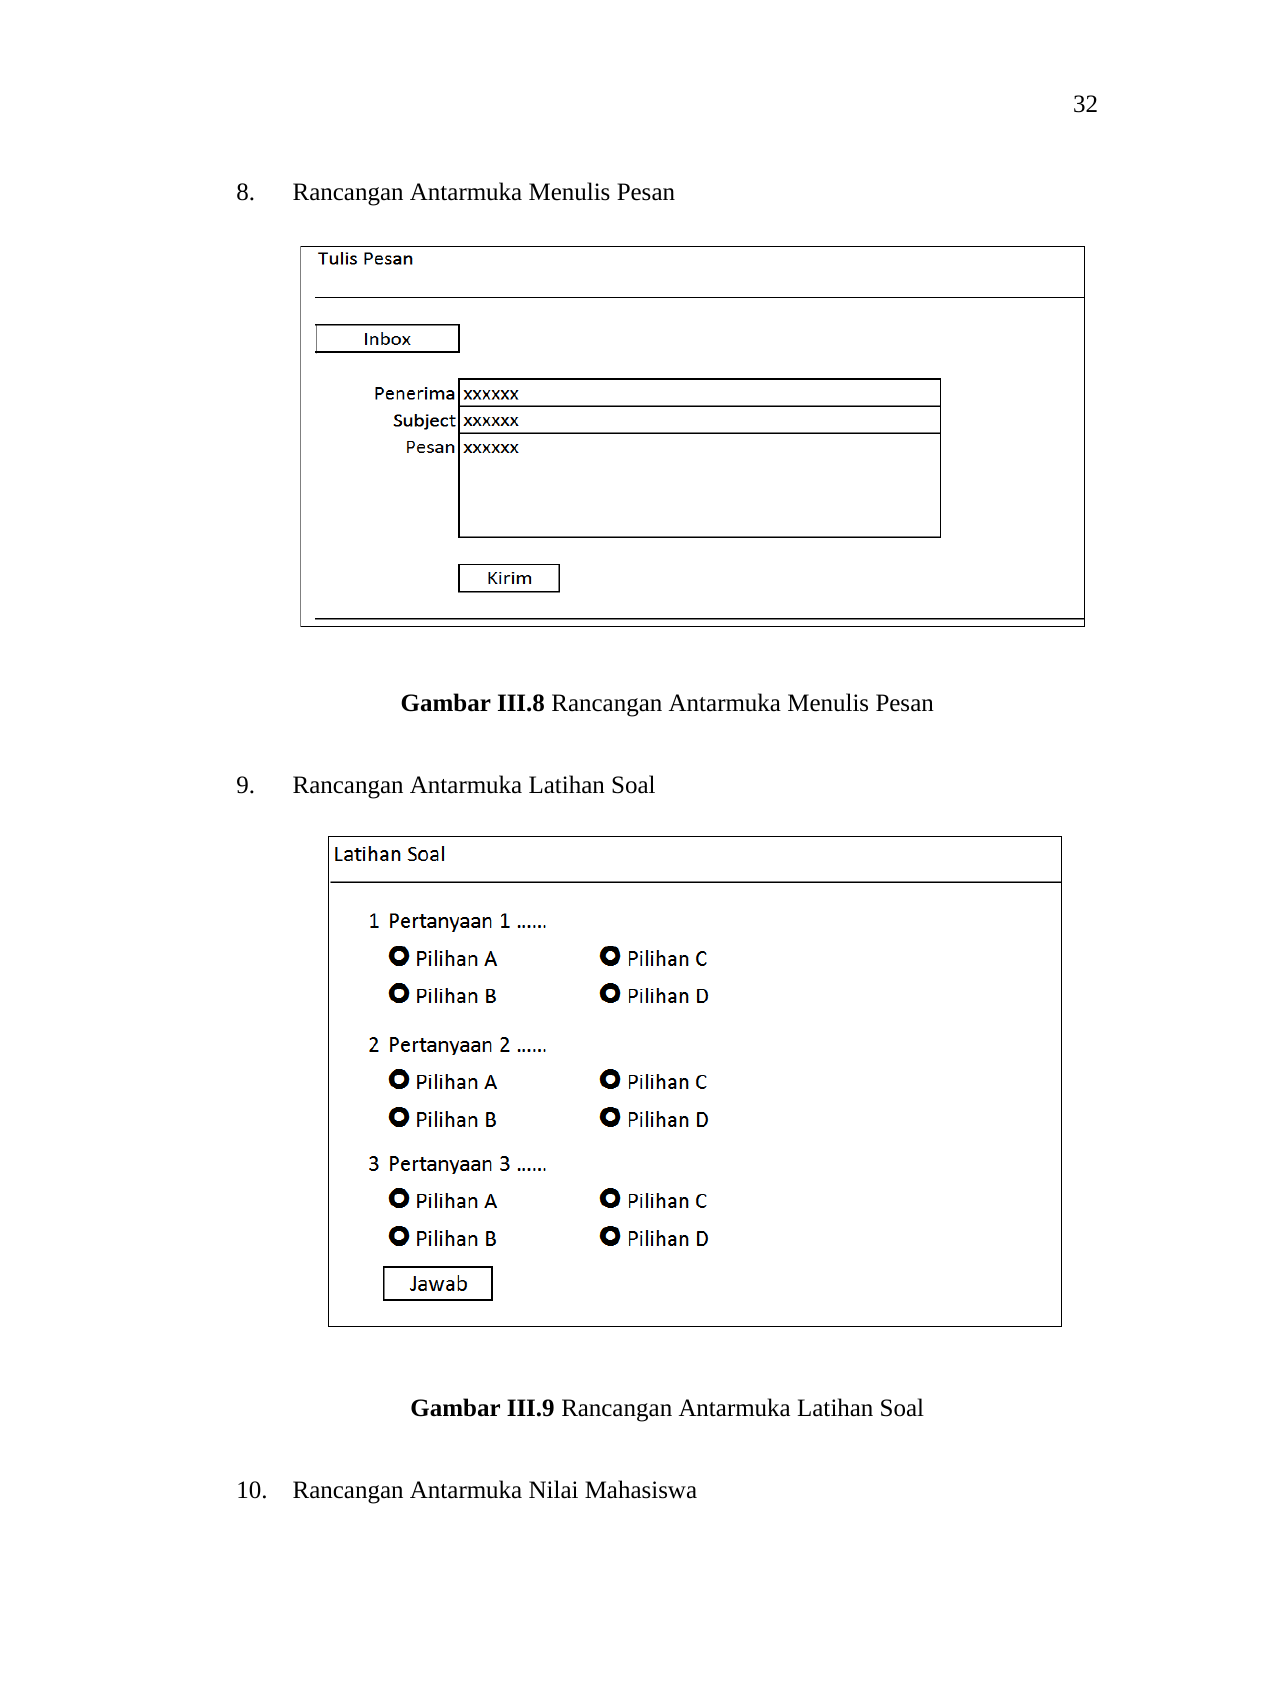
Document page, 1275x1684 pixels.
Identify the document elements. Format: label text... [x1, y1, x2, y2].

picture [295, 231, 1095, 635]
list Rancangan Antarmuka Latihan Soal [236, 770, 1098, 799]
text Gambar III.8 Rancangan Antarmuka Menulis Pesan [236, 688, 1098, 717]
text Gambar III.9 Rancangan Antarmuka Latihan Soal [236, 1393, 1098, 1422]
list Rancangan Antarmuka Nilai Mahasiswa [236, 1476, 1098, 1504]
list Rancangan Antarmuka Menulis Pesan [236, 177, 1098, 206]
picture [320, 824, 1071, 1340]
